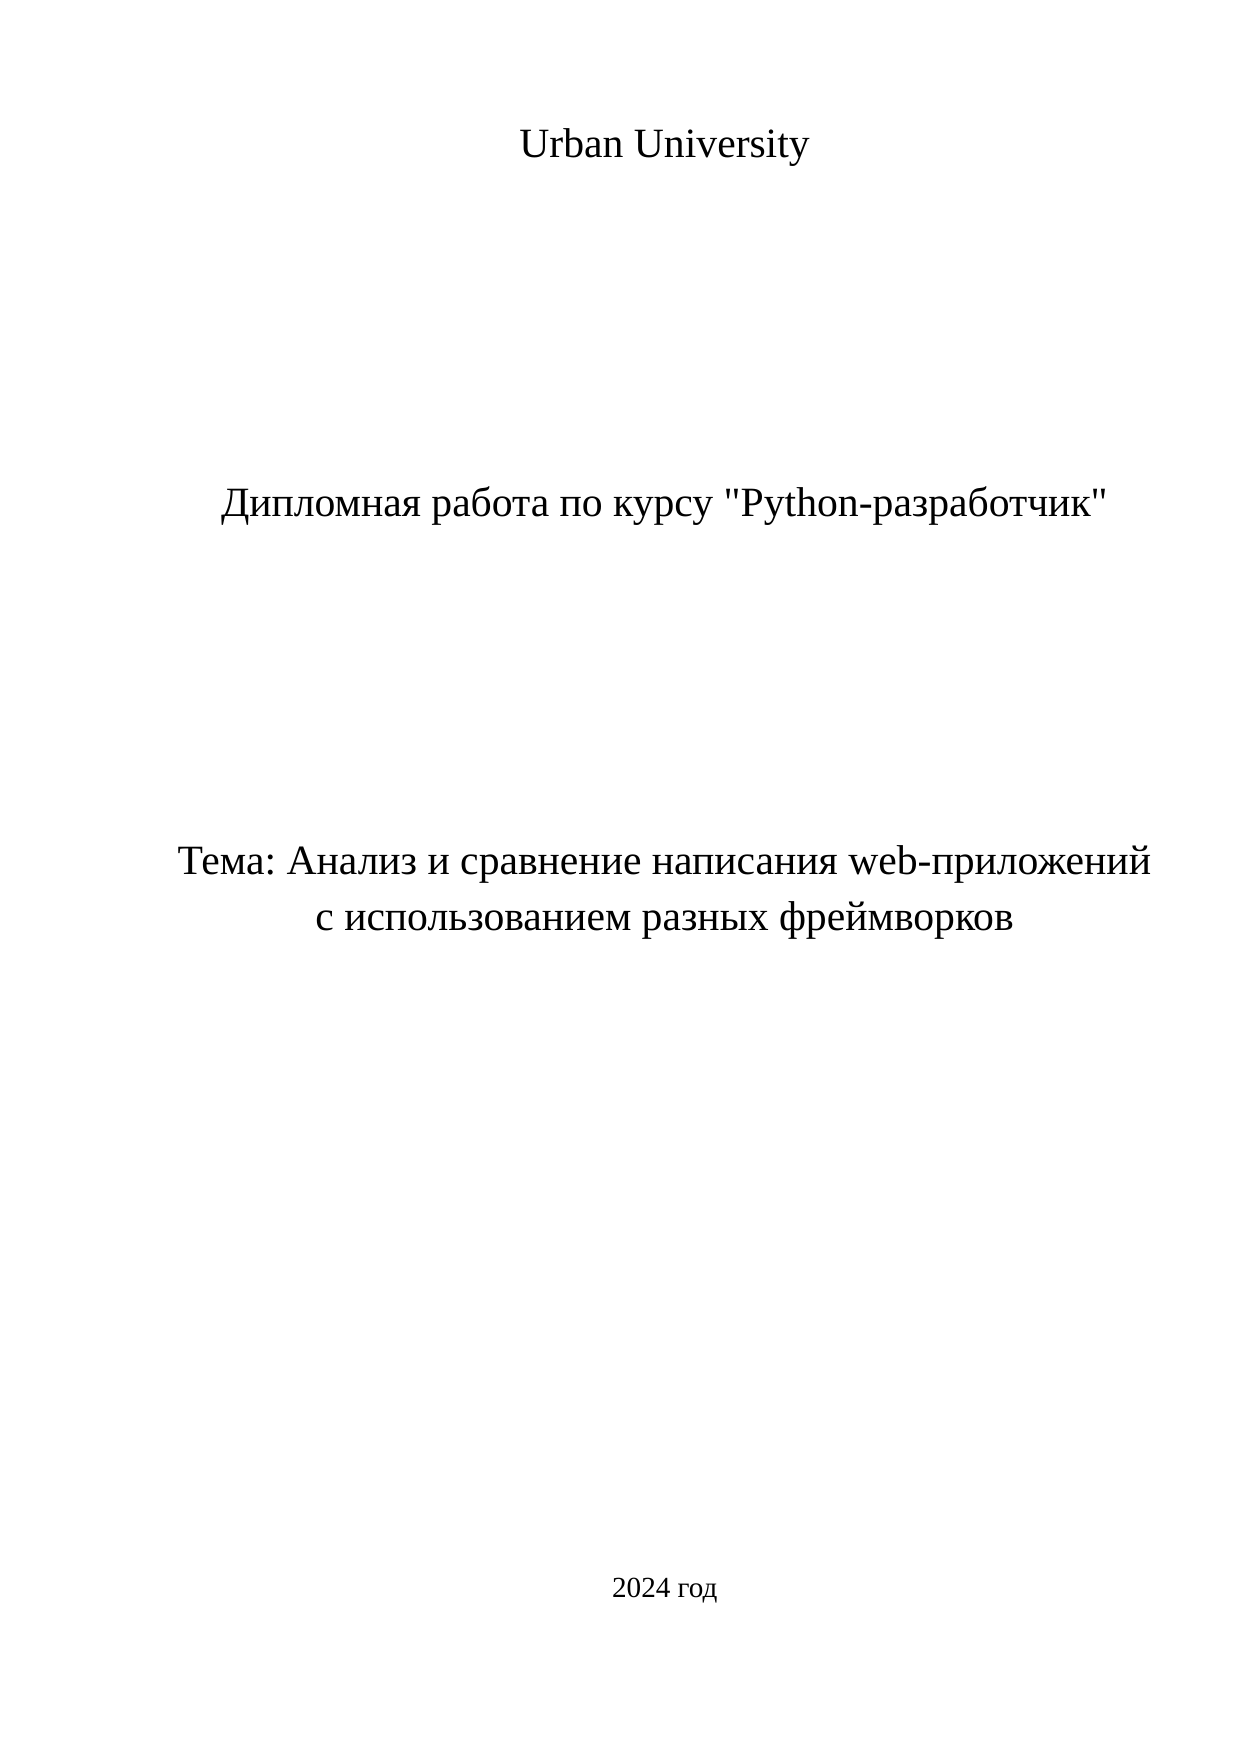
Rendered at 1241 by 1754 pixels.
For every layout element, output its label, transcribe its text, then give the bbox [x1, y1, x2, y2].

text Тема: Анализ и сравнение написания web-приложений с использованием разных фреймворков [177, 836, 1152, 939]
text Дипломная работа по курсу "Python-разработчик" [177, 477, 1152, 525]
text Urban University [177, 118, 1152, 166]
text 2024 год [177, 1570, 1152, 1603]
